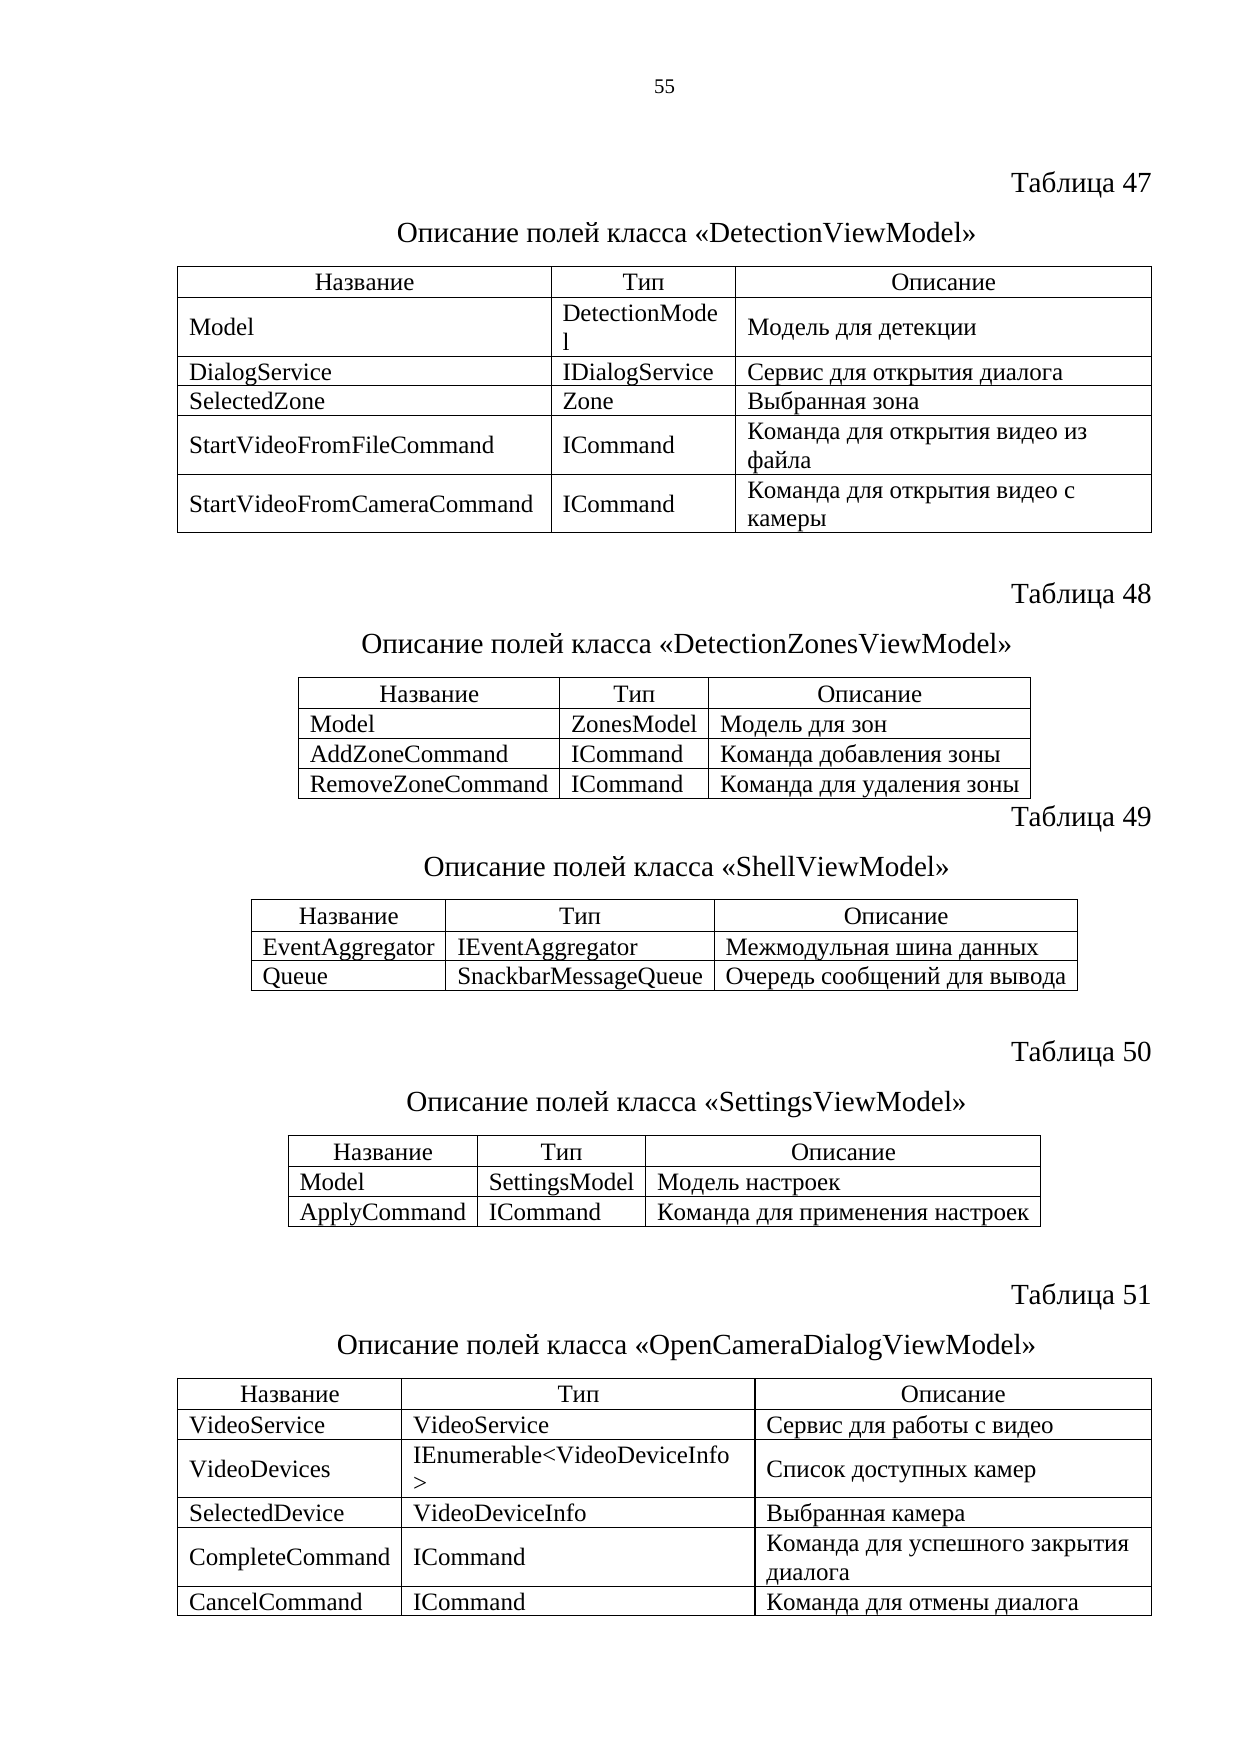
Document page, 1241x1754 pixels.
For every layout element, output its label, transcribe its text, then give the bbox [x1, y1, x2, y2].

text Описание полей класса «OpenCameraDialogViewModel» [177, 1327, 1152, 1361]
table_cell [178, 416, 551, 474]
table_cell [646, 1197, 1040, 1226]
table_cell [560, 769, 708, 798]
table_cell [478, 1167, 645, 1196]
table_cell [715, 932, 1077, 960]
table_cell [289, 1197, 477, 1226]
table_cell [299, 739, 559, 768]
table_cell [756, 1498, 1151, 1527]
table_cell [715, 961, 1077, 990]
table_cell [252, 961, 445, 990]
table_cell Сервис для открытия диалога [736, 357, 1151, 385]
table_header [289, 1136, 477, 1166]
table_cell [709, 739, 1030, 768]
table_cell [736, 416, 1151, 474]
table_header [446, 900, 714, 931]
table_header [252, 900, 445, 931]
text Таблица 47 [177, 165, 1152, 199]
table_header Описание [736, 267, 1151, 297]
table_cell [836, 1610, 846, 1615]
text Описание полей класса «ShellViewModel» [177, 849, 1152, 882]
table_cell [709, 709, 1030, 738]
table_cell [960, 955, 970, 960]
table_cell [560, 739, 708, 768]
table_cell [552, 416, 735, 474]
text Таблица 49 [177, 799, 1152, 832]
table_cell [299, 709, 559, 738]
table_cell DetectionModel [552, 298, 735, 356]
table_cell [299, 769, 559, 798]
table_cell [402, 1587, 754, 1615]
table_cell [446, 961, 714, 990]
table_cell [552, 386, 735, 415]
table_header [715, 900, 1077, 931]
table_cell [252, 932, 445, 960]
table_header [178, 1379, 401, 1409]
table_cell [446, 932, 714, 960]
text Описание полей класса «DetectionViewModel» [177, 215, 1152, 249]
table_cell DialogService [178, 357, 551, 385]
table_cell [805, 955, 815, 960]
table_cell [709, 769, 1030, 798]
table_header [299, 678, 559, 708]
table_header Тип [552, 267, 735, 297]
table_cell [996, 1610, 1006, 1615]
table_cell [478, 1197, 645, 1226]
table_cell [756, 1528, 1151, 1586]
text Таблица 51 [177, 1277, 1152, 1311]
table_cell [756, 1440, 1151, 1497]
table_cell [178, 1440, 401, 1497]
text Таблица 50 [177, 1034, 1152, 1068]
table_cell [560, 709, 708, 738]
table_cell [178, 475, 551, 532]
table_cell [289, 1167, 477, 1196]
table_cell SelectedZone [178, 386, 551, 415]
text Таблица 48 [177, 576, 1152, 610]
table_cell Модель для детекции [736, 298, 1151, 356]
text Описание полей класса «SettingsViewModel» [177, 1084, 1152, 1118]
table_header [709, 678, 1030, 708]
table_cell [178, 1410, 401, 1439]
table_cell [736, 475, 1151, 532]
table_cell Model [178, 298, 551, 356]
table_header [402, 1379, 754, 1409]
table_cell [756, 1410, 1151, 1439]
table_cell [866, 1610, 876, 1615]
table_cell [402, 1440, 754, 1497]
table_cell IDialogService [552, 357, 735, 385]
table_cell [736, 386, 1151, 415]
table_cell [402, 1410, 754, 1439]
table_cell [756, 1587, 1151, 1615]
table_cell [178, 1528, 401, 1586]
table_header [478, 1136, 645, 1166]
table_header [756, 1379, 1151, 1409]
text Описание полей класса «DetectionZonesViewModel» [177, 627, 1152, 660]
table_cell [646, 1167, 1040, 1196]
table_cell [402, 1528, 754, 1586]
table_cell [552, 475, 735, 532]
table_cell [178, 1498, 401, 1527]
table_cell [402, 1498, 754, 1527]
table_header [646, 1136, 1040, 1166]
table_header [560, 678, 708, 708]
table_header Название [178, 267, 551, 297]
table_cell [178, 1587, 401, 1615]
